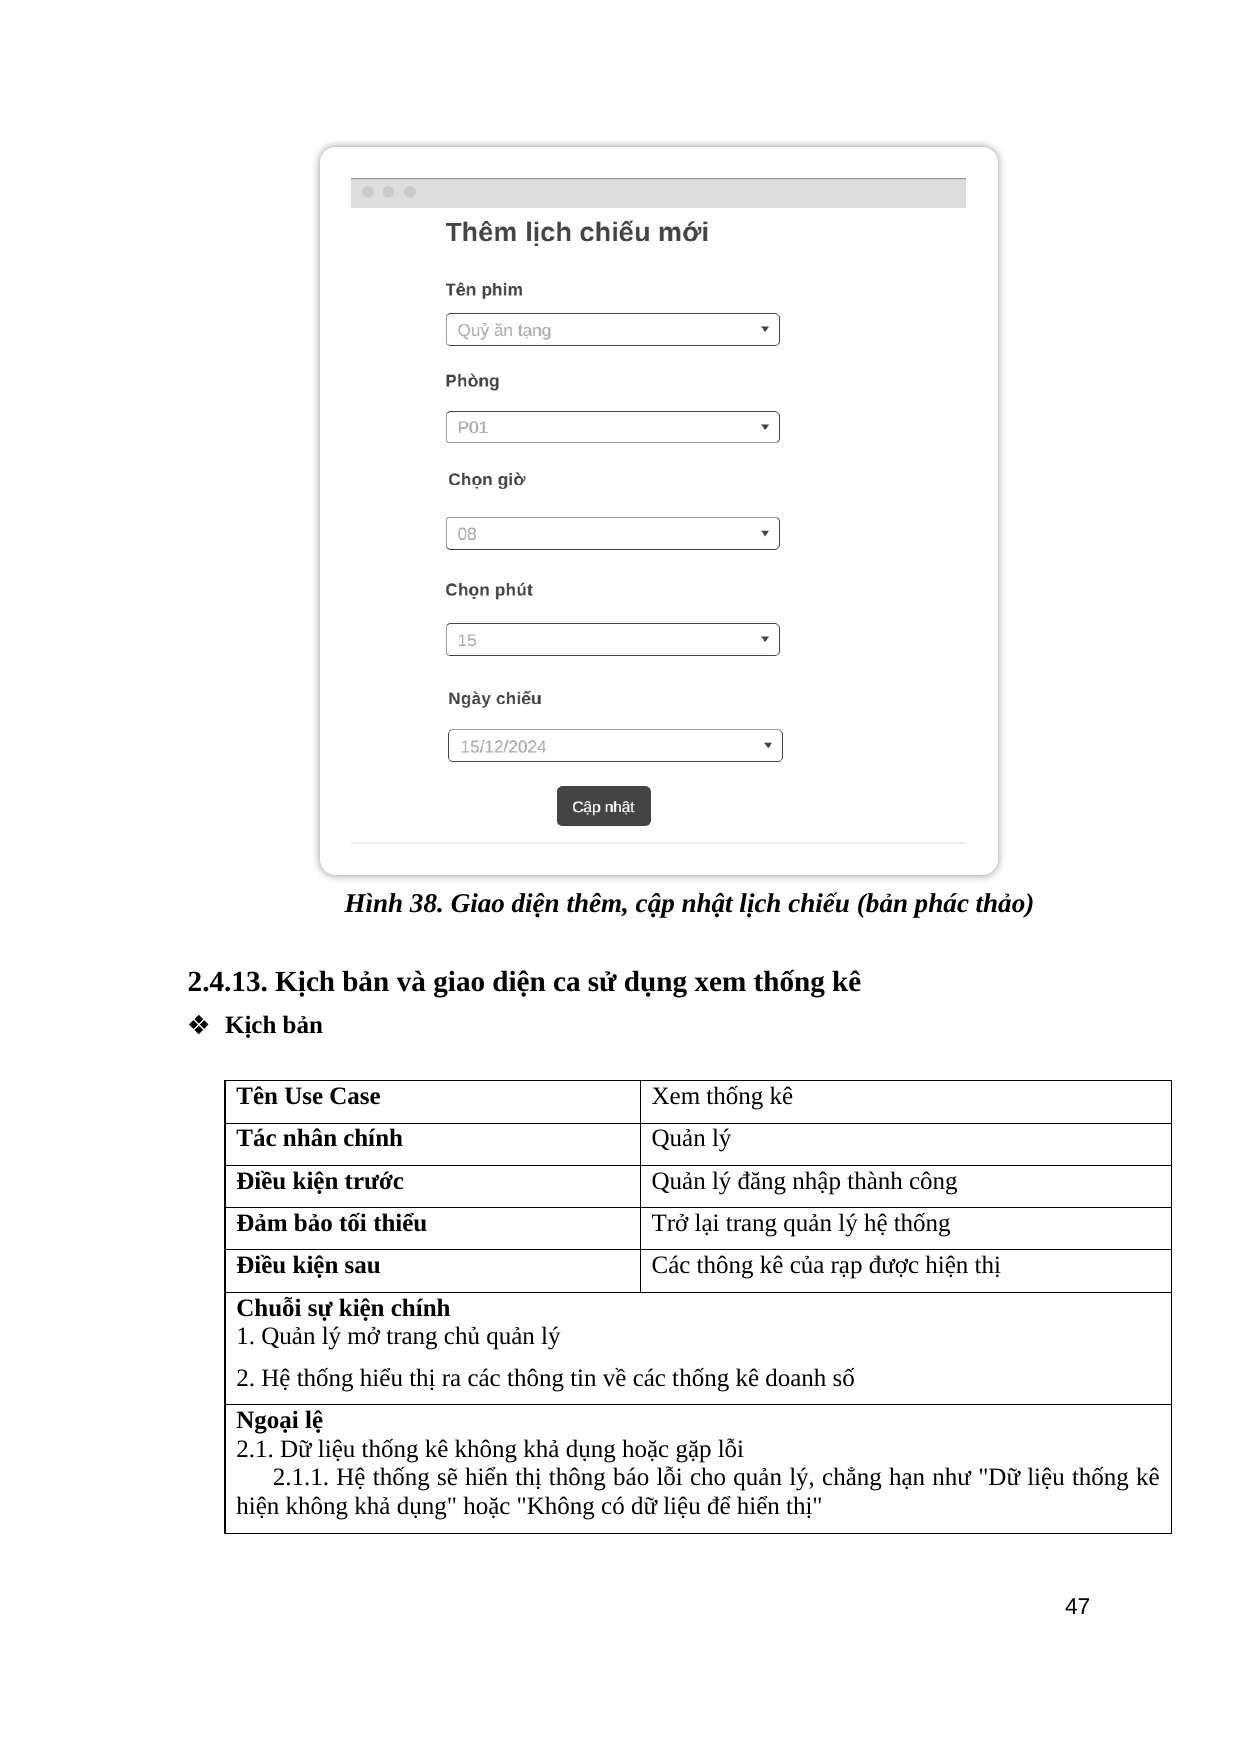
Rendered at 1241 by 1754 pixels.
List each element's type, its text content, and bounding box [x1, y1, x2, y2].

table_cell Tác nhân chính [226, 1124, 640, 1165]
table_cell Chuỗi sự kiện chính 1. Quản lý mở trang chủ quản lý 2. Hệ thống hiểu thị ra các thông tin về các thống kê doanh số [226, 1293, 1171, 1404]
table_cell Điều kiện sau [226, 1250, 640, 1292]
table_cell Quản lý đăng nhập thành công [641, 1166, 1171, 1207]
table_cell Các thông kê của rạp được hiện thị [641, 1250, 1171, 1292]
table_header Xem thống kê [641, 1081, 1171, 1122]
table_cell Quản lý [641, 1124, 1171, 1165]
table_cell Ngoại lệ 2.1. Dữ liệu thống kê không khả dụng hoặc gặp lỗi 2.1.1. Hệ thống sẽ hiển thị thông báo lỗi cho quản lý, chẳng hạn như "Dữ liệu thống kê hiện không khả dụng" hoặc "Không có dữ liệu để hiển thị" [226, 1405, 1171, 1532]
table_cell Đảm bảo tối thiểu [226, 1208, 640, 1249]
table_cell Trở lại trang quản lý hệ thống [641, 1208, 1171, 1249]
table_header Tên Use Case [226, 1081, 640, 1122]
table_cell Điều kiện trước [226, 1166, 640, 1207]
text Hình 38. Giao diện thêm, cập nhật lịch chiếu (bản phác thảo) [291, 888, 1090, 919]
list Kịch bản [187, 1010, 1090, 1039]
picture [351, 178, 966, 844]
text 2.4.13. Kịch bản và giao diện ca sử dụng xem thống kê [150, 964, 1090, 998]
